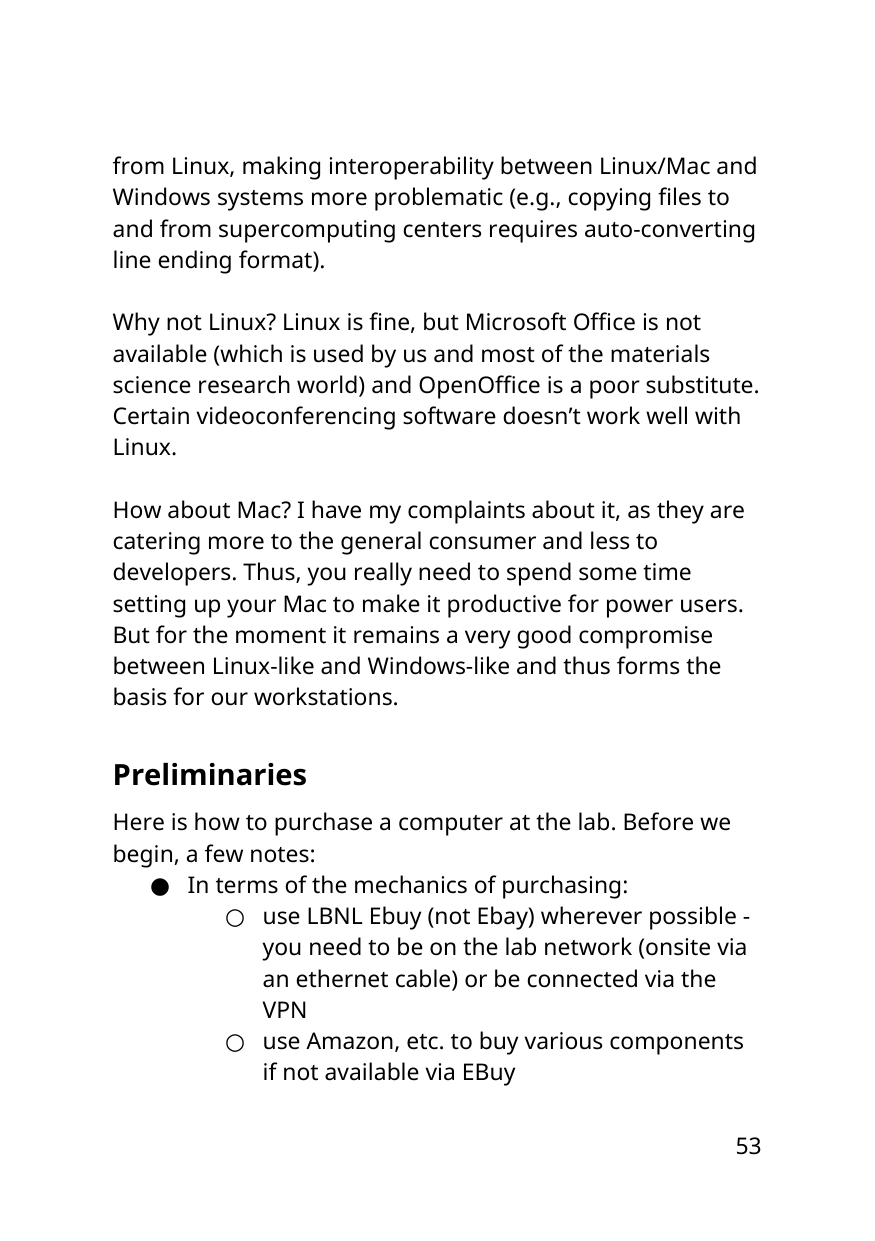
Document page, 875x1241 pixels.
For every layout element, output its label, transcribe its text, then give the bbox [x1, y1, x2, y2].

text Here is how to purchase a computer at the lab. Before we begin, a few notes: [112, 806, 762, 869]
list In terms of the mechanics of purchasing: [150, 869, 762, 900]
text Why not Linux? Linux is fine, but Microsoft Office is not available (which is used by us and most of the materials science research world) and OpenOffice is a poor substitute. Certain videoconferencing software doesn’t work well with Linux. [112, 306, 762, 462]
list use Amazon, etc. to buy various components if not available via EBuy [225, 1025, 762, 1088]
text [112, 150, 762, 275]
text How about Mac? I have my complaints about it, as they are catering more to the general consumer and less to developers. Thus, you really need to spend some time setting up your Mac to make it productive for power users. But for the moment it remains a very good compromise between Linux-like and Windows-like and thus forms the basis for our workstations. [112, 494, 762, 712]
list use LBNL Ebuy (not Ebay) wherever possible - you need to be on the lab network (onsite via an ethernet cable) or be connected via the VPN [225, 900, 762, 1025]
subtitle Preliminaries [112, 754, 762, 794]
